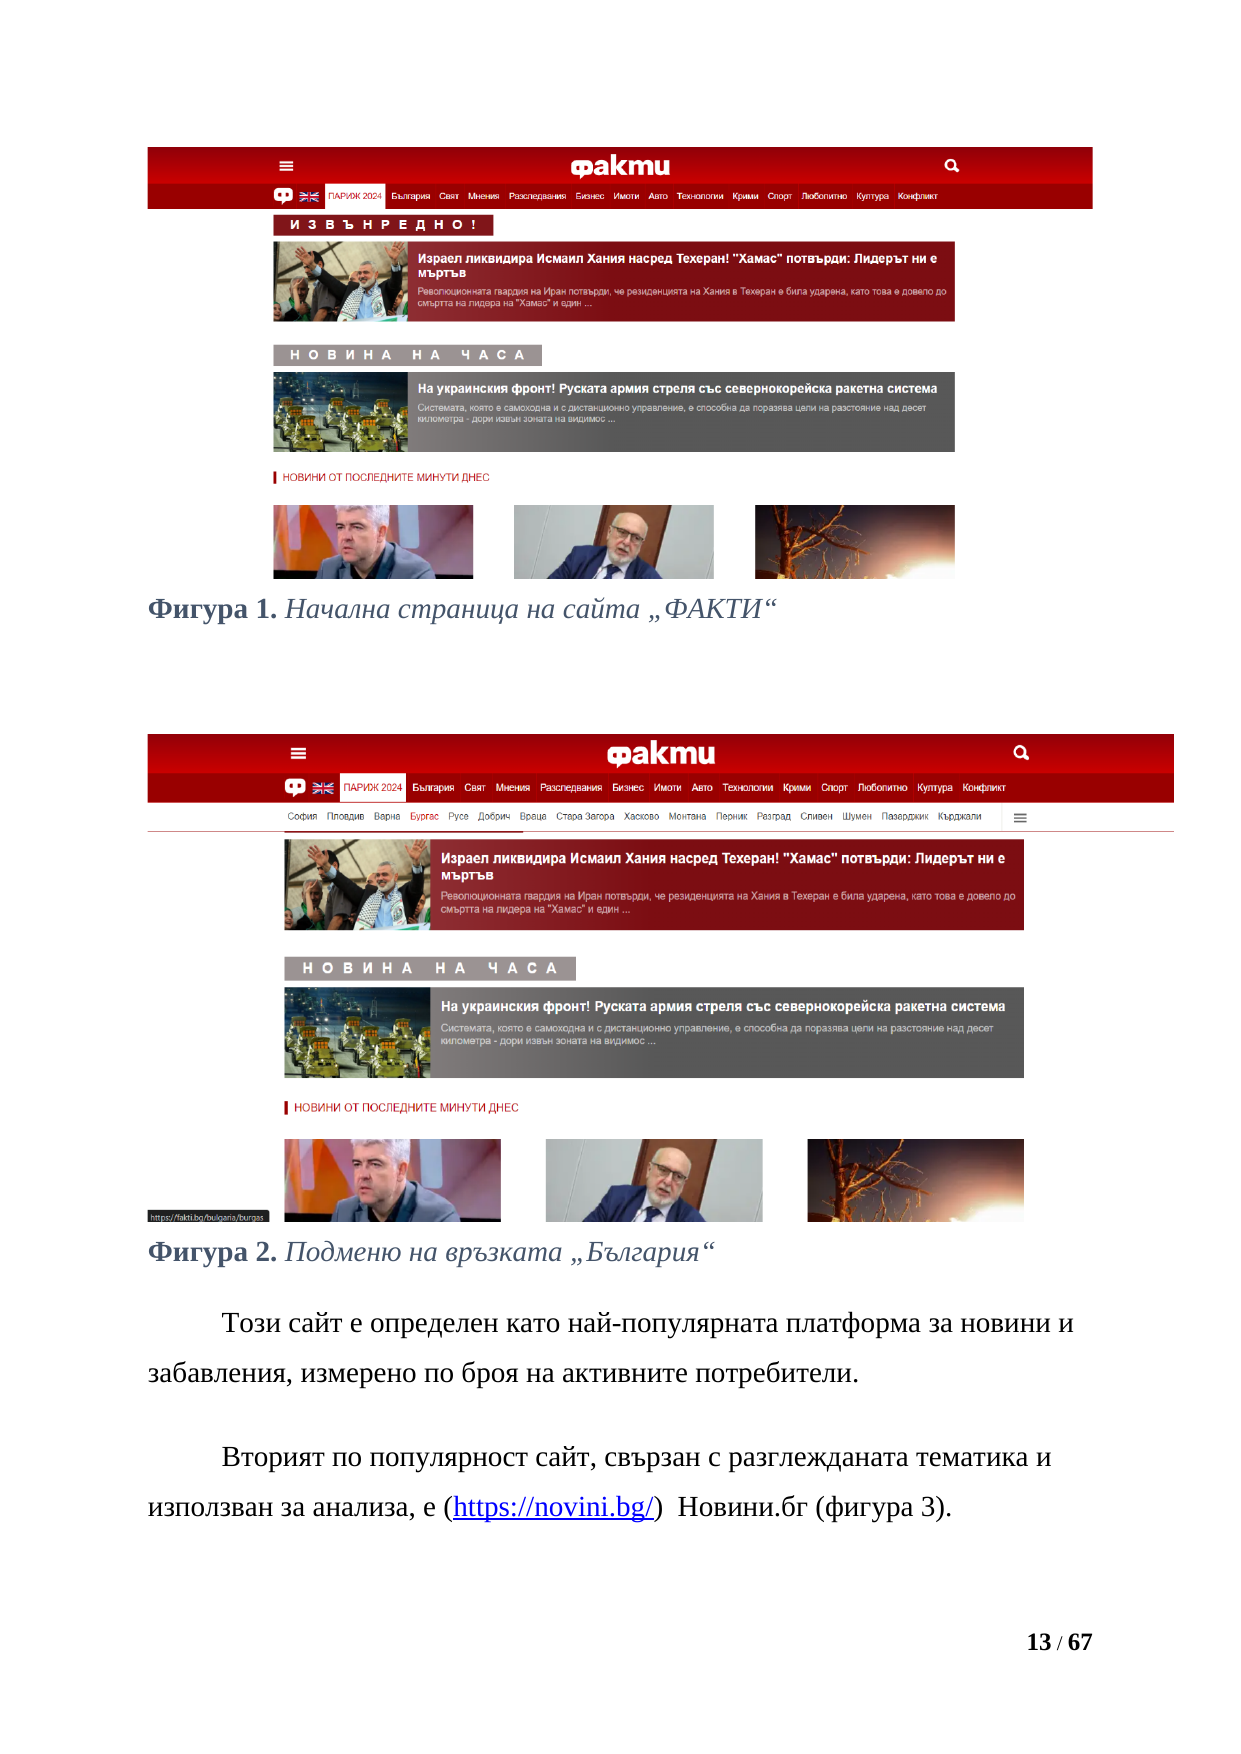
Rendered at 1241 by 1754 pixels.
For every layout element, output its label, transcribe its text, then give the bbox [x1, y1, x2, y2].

picture [147, 734, 1174, 1222]
text Фигура 1. Начална страница на сайта „ФАКТИ“ [148, 591, 1093, 624]
text Фигура 2. Подменю на връзката „България“ [148, 1234, 1093, 1267]
picture [147, 147, 1093, 579]
text Вторият по популярност сайт, свързан с разглежданата тематика и използван за анализа, е (https://novini.bg/) Новини.бг (фигура 3). [148, 1439, 1093, 1523]
text Този сайт е определен като най-популярната платформа за новини и забавления, измерено по броя на активните потребители. [148, 1305, 1093, 1389]
